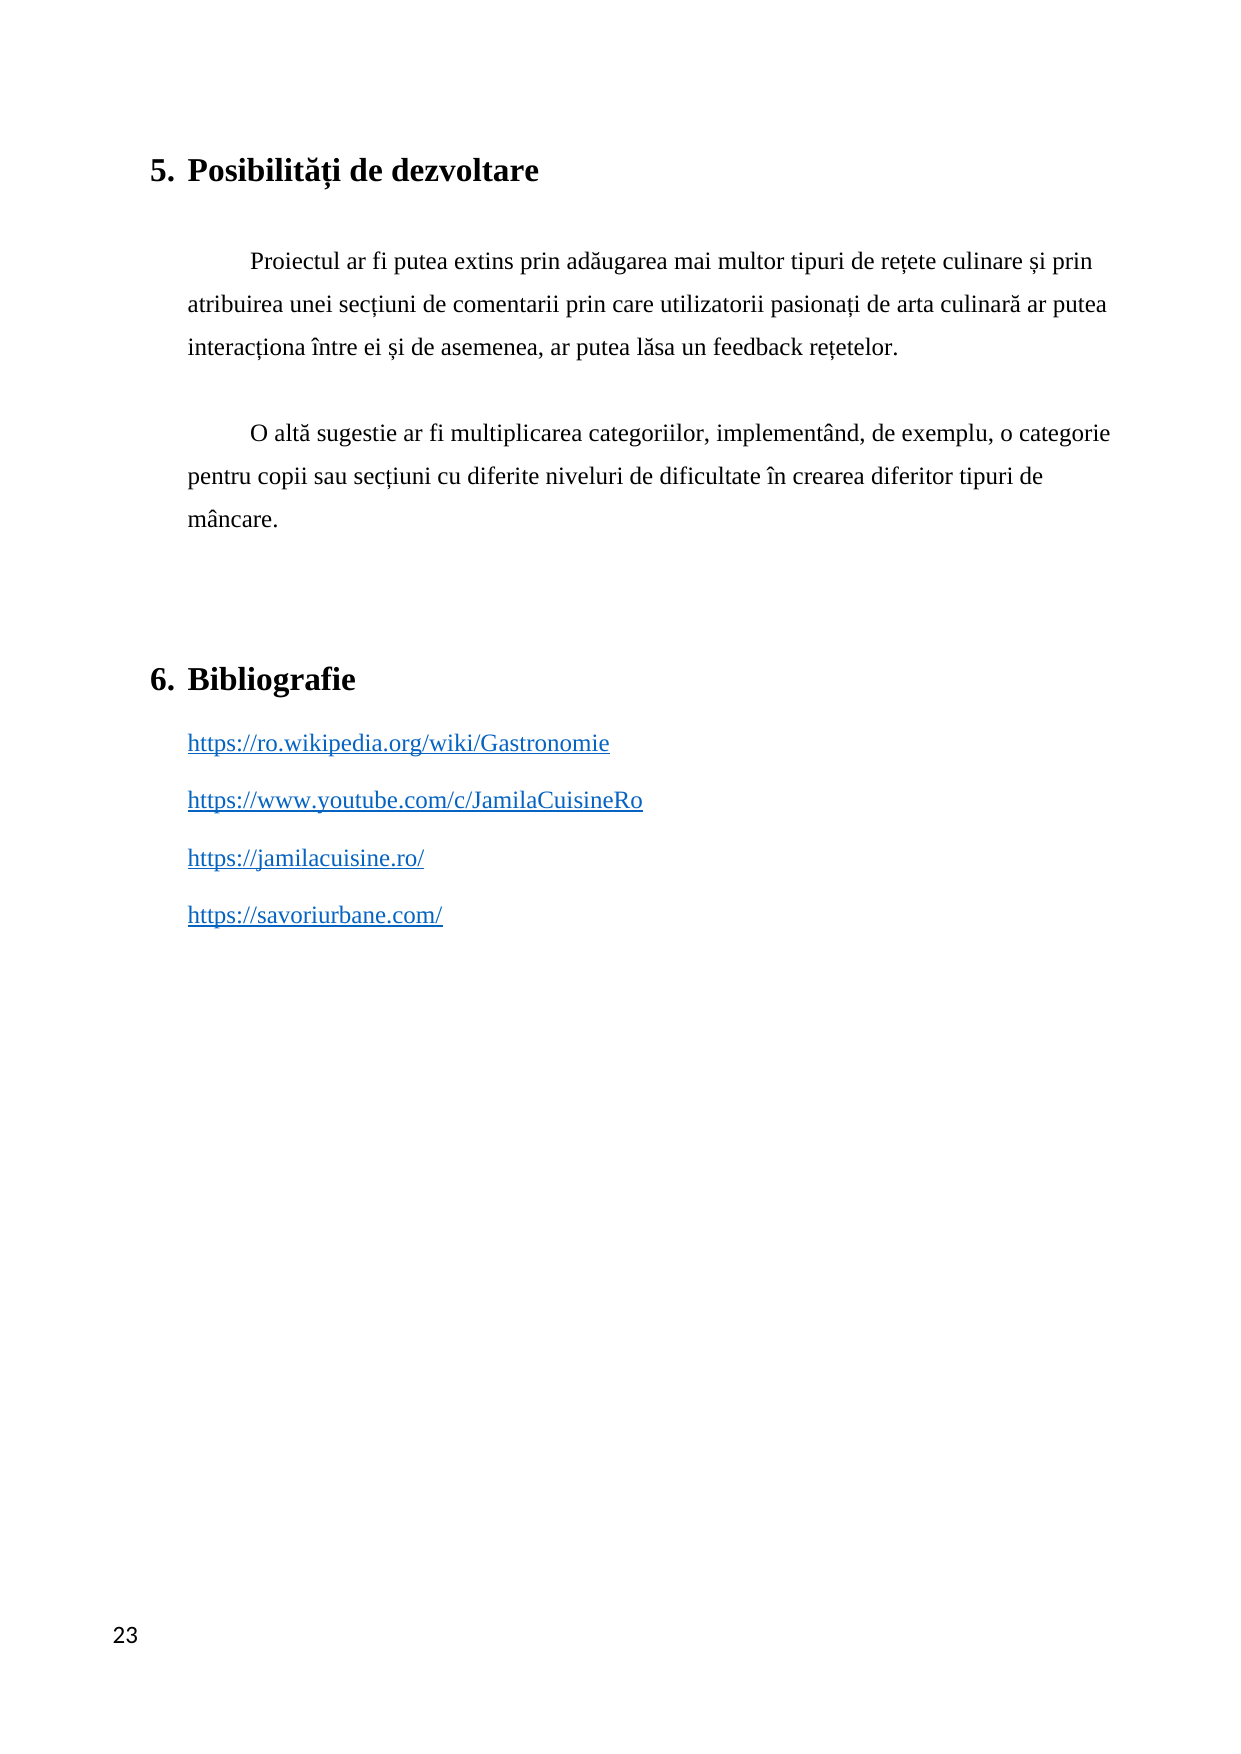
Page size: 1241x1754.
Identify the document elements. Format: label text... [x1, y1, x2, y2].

list Proiectul ar fi putea extins prin adăugarea mai multor tipuri de rețete culinare și prin atribuirea unei secțiuni de comentarii prin care utilizatorii pasionați de arta culinară ar putea interacționa între ei și de asemenea, ar putea lăsa un feedback rețetelor. [187, 246, 1128, 361]
list https://www.youtube.com/c/JamilaCuisineRo [187, 785, 1128, 814]
list https://savoriurbane.com/ [187, 900, 1128, 929]
subtitle Posibilități de dezvoltare [150, 150, 1128, 188]
subtitle Bibliografie [150, 659, 1128, 697]
list https://jamilacuisine.ro/ [187, 843, 1128, 872]
list O altă sugestie ar fi multiplicarea categoriilor, implementând, de exemplu, o categorie pentru copii sau secțiuni cu diferite niveluri de dificultate în crearea diferitor tipuri de mâncare. [187, 418, 1128, 533]
list https://ro.wikipedia.org/wiki/Gastronomie [187, 728, 1128, 757]
